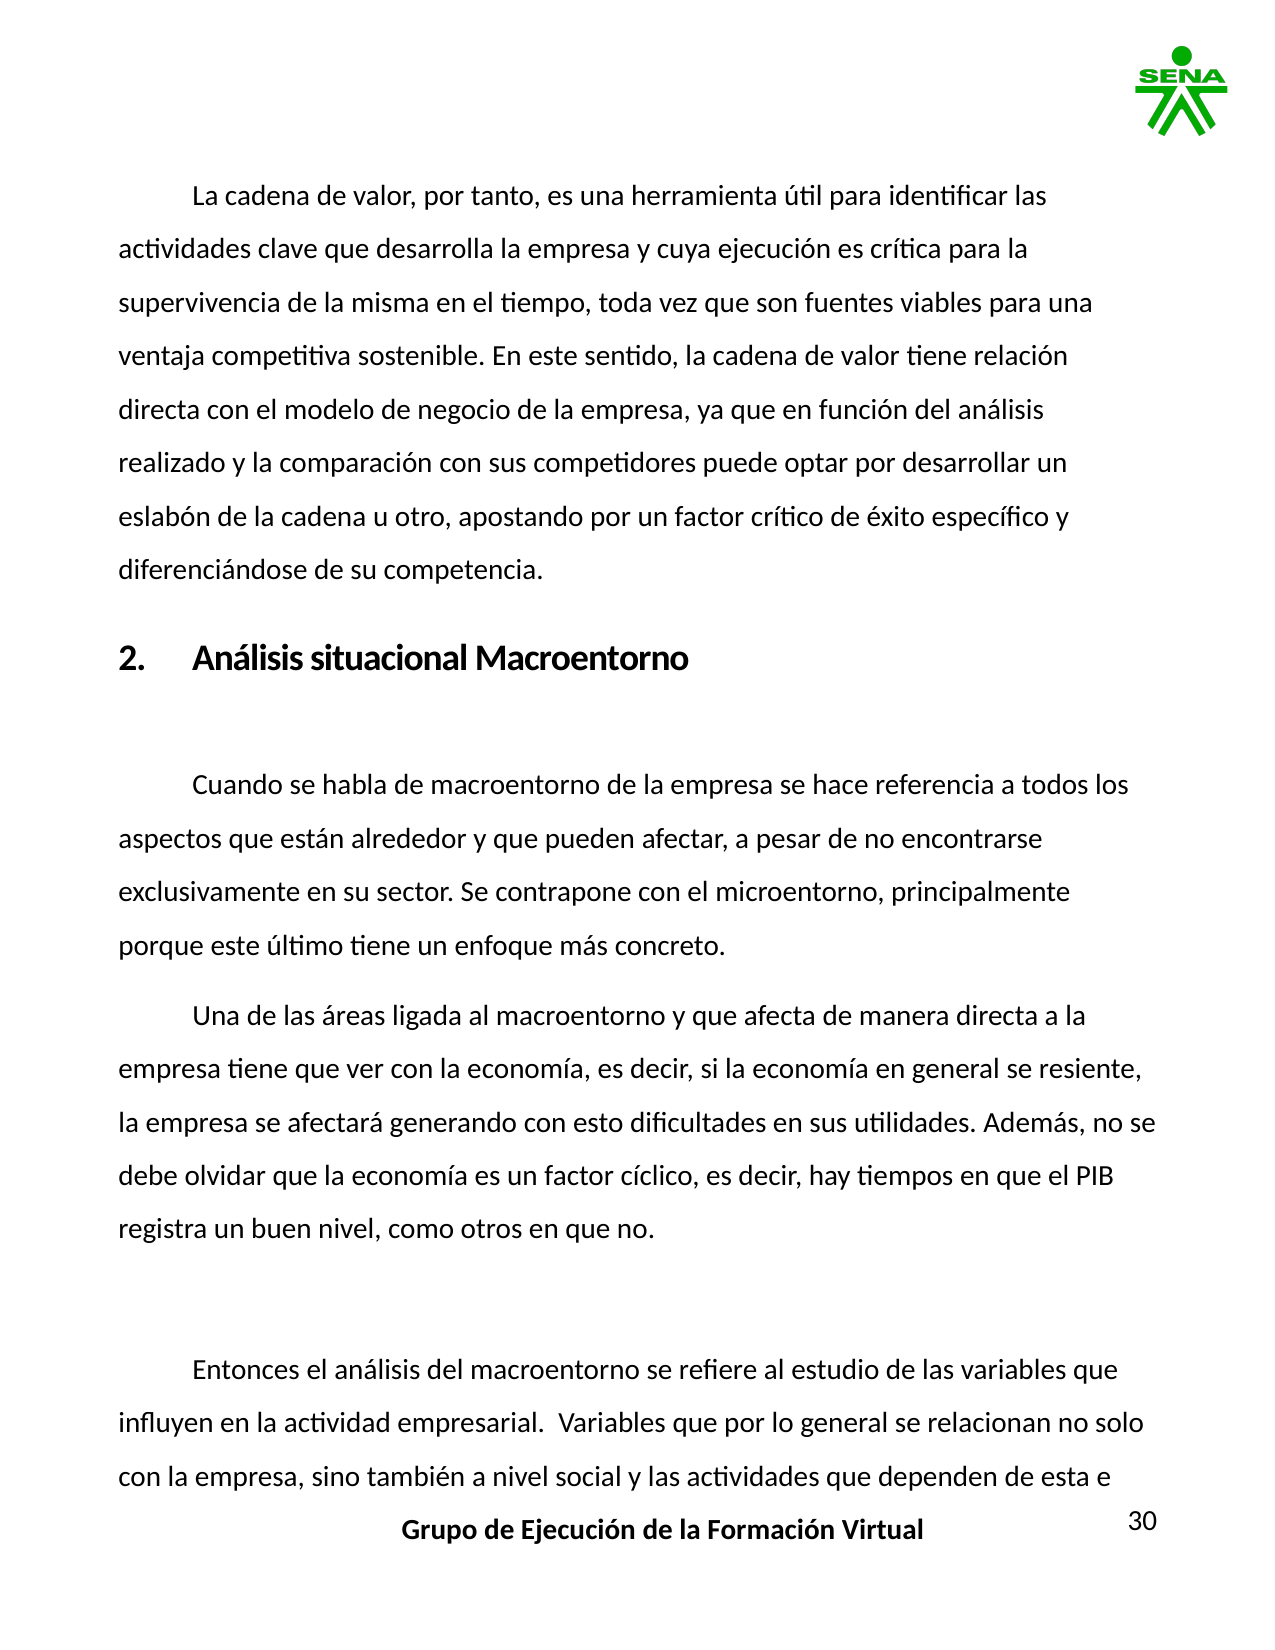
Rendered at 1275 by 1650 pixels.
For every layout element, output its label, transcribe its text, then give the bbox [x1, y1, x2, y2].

picture [1135, 46, 1228, 136]
text Una de las áreas ligada al macroentorno y que afecta de manera directa a la empresa tiene que ver con la economía, es decir, si la economía en general se resiente, la empresa se afectará generando con esto dificultades en sus utilidades. Además, no se debe olvidar que la economía es un factor cíclico, es decir, hay tiempos en que el PIB registra un buen nivel, como otros en que no. [118, 997, 1157, 1246]
text La cadena de valor, por tanto, es una herramienta útil para identificar las actividades clave que desarrolla la empresa y cuya ejecución es crítica para la supervivencia de la misma en el tiempo, toda vez que son fuentes viables para una ventaja competitiva sostenible. En este sentido, la cadena de valor tiene relación directa con el modelo de negocio de la empresa, ya que en función del análisis realizado y la comparación con sus competidores puede optar por desarrollar un eslabón de la cadena u otro, apostando por un factor crítico de éxito específico y diferenciándose de su competencia. [118, 177, 1157, 587]
text Cuando se habla de macroentorno de la empresa se hace referencia a todos los aspectos que están alrededor y que pueden afectar, a pesar de no encontrarse exclusivamente en su sector. Se contrapone con el microentorno, principalmente porque este último tiene un enfoque más concreto. [118, 766, 1157, 962]
subtitle Análisis situacional Macroentorno [118, 634, 1157, 680]
